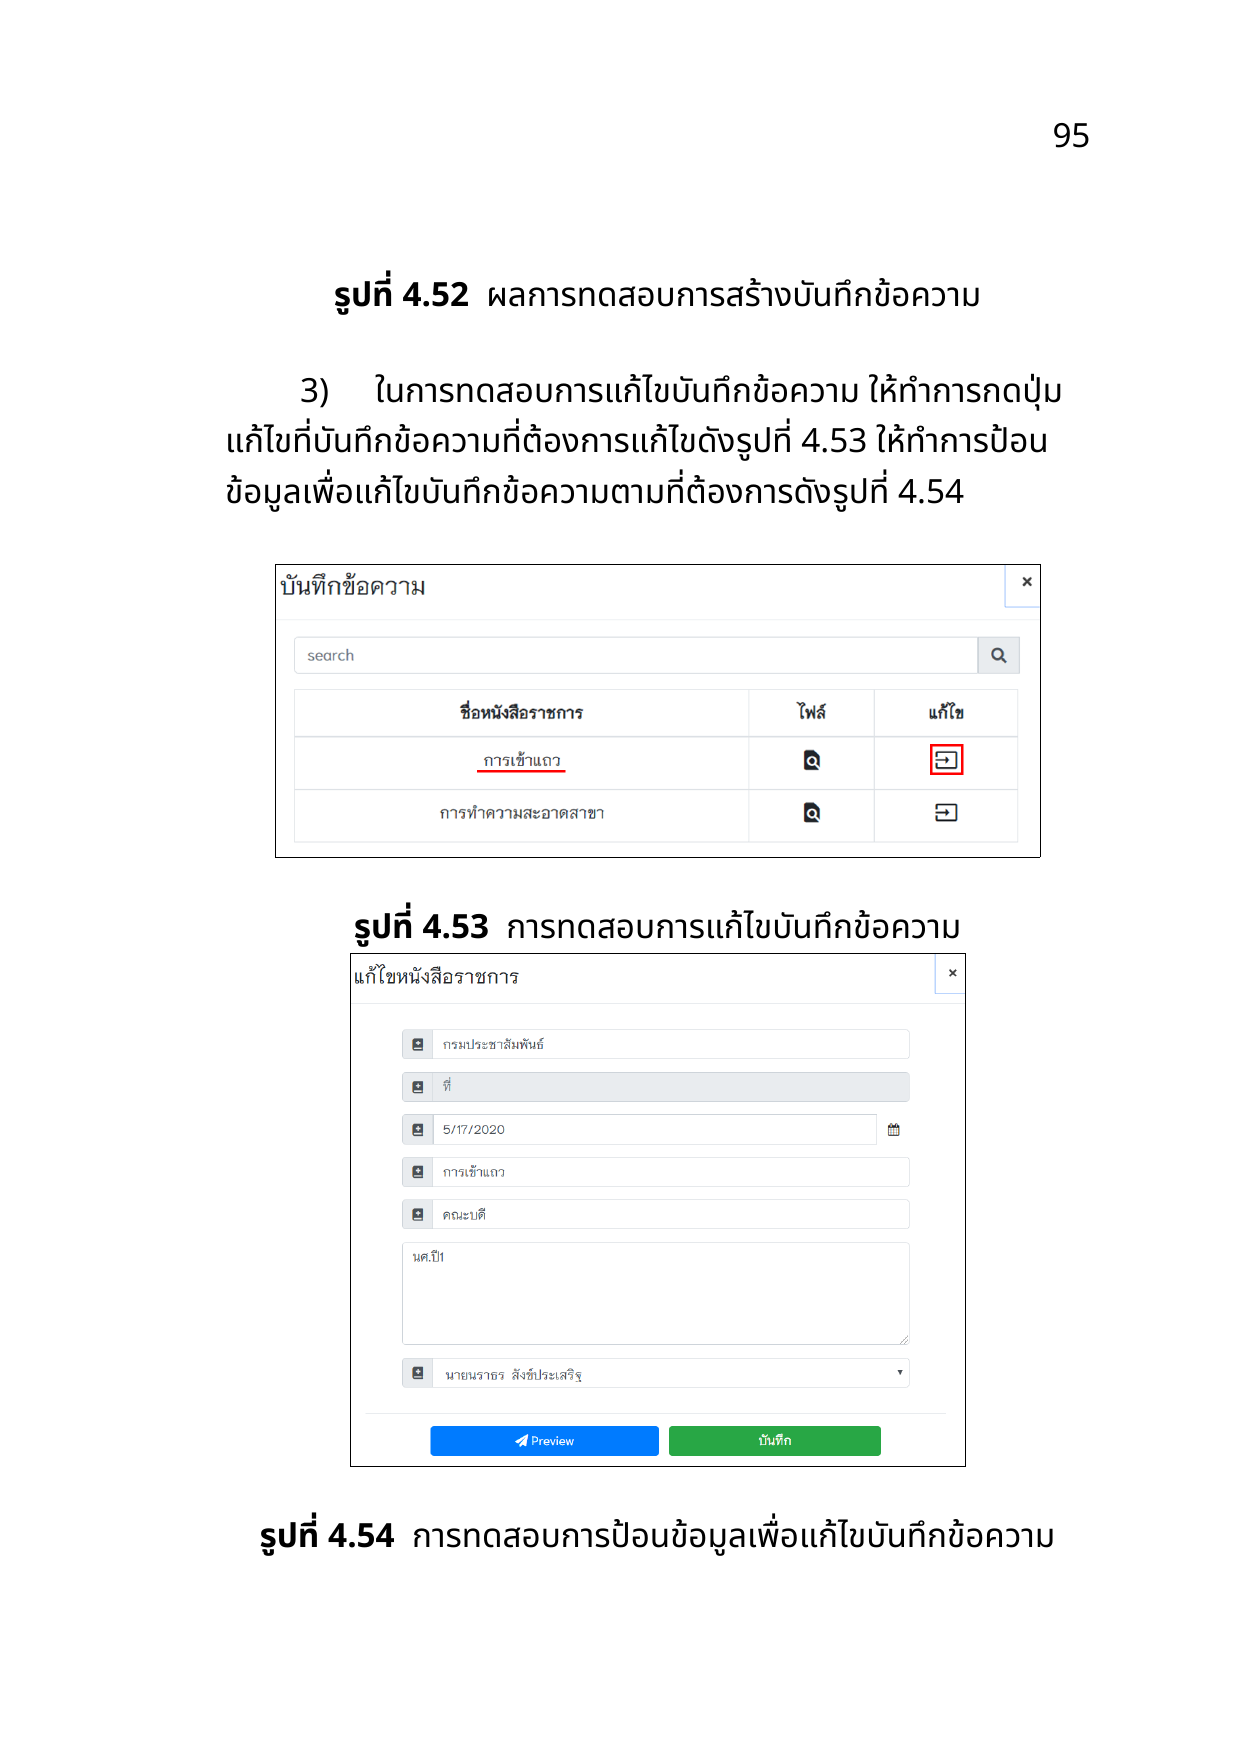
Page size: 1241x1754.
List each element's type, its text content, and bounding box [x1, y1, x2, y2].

picture [276, 565, 1040, 857]
picture [351, 954, 965, 1466]
